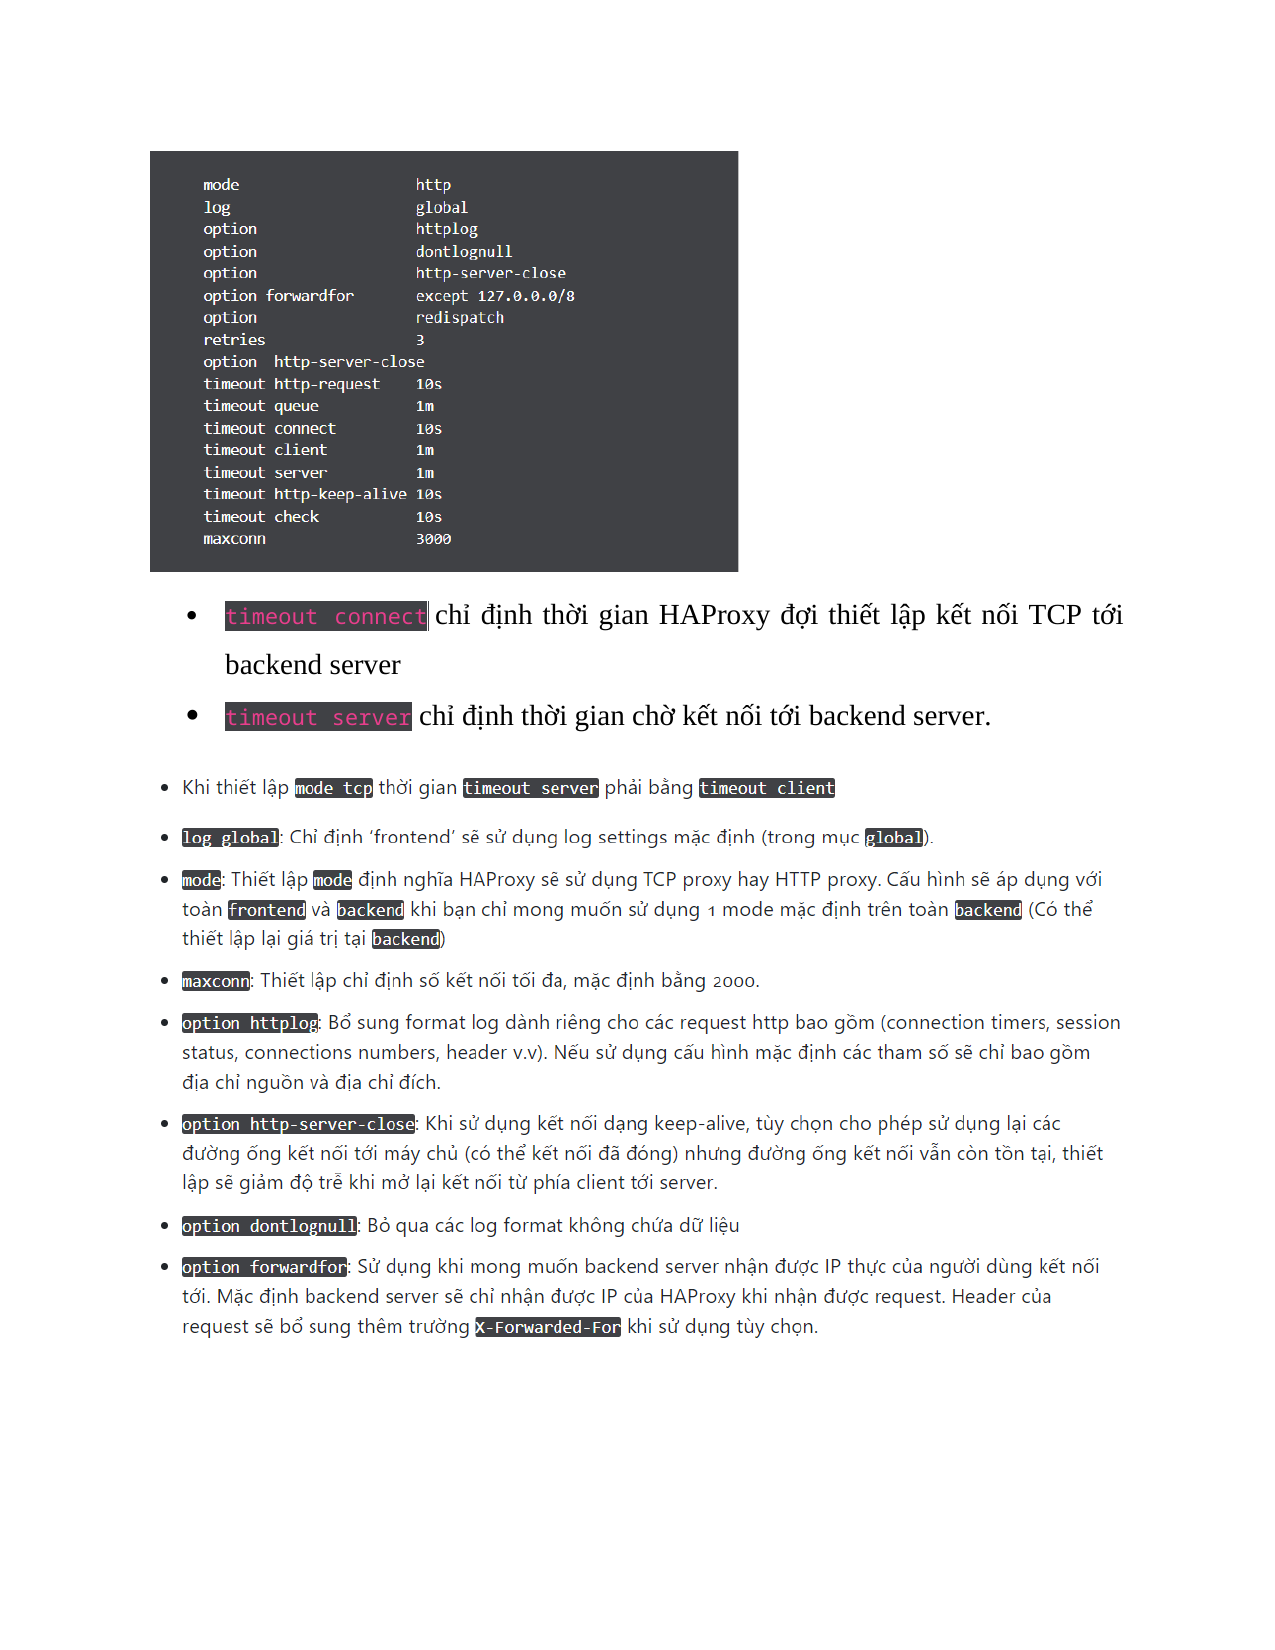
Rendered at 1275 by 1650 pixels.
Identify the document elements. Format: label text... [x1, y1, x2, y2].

list timeout connect chỉ định thời gian HAProxy đợi thiết lập kết nối TCP tới backend server [187, 597, 1125, 681]
list timeout server chỉ định thời gian chờ kết nối tới backend server. [187, 698, 1125, 731]
picture [150, 150, 739, 572]
picture [150, 760, 1125, 1339]
